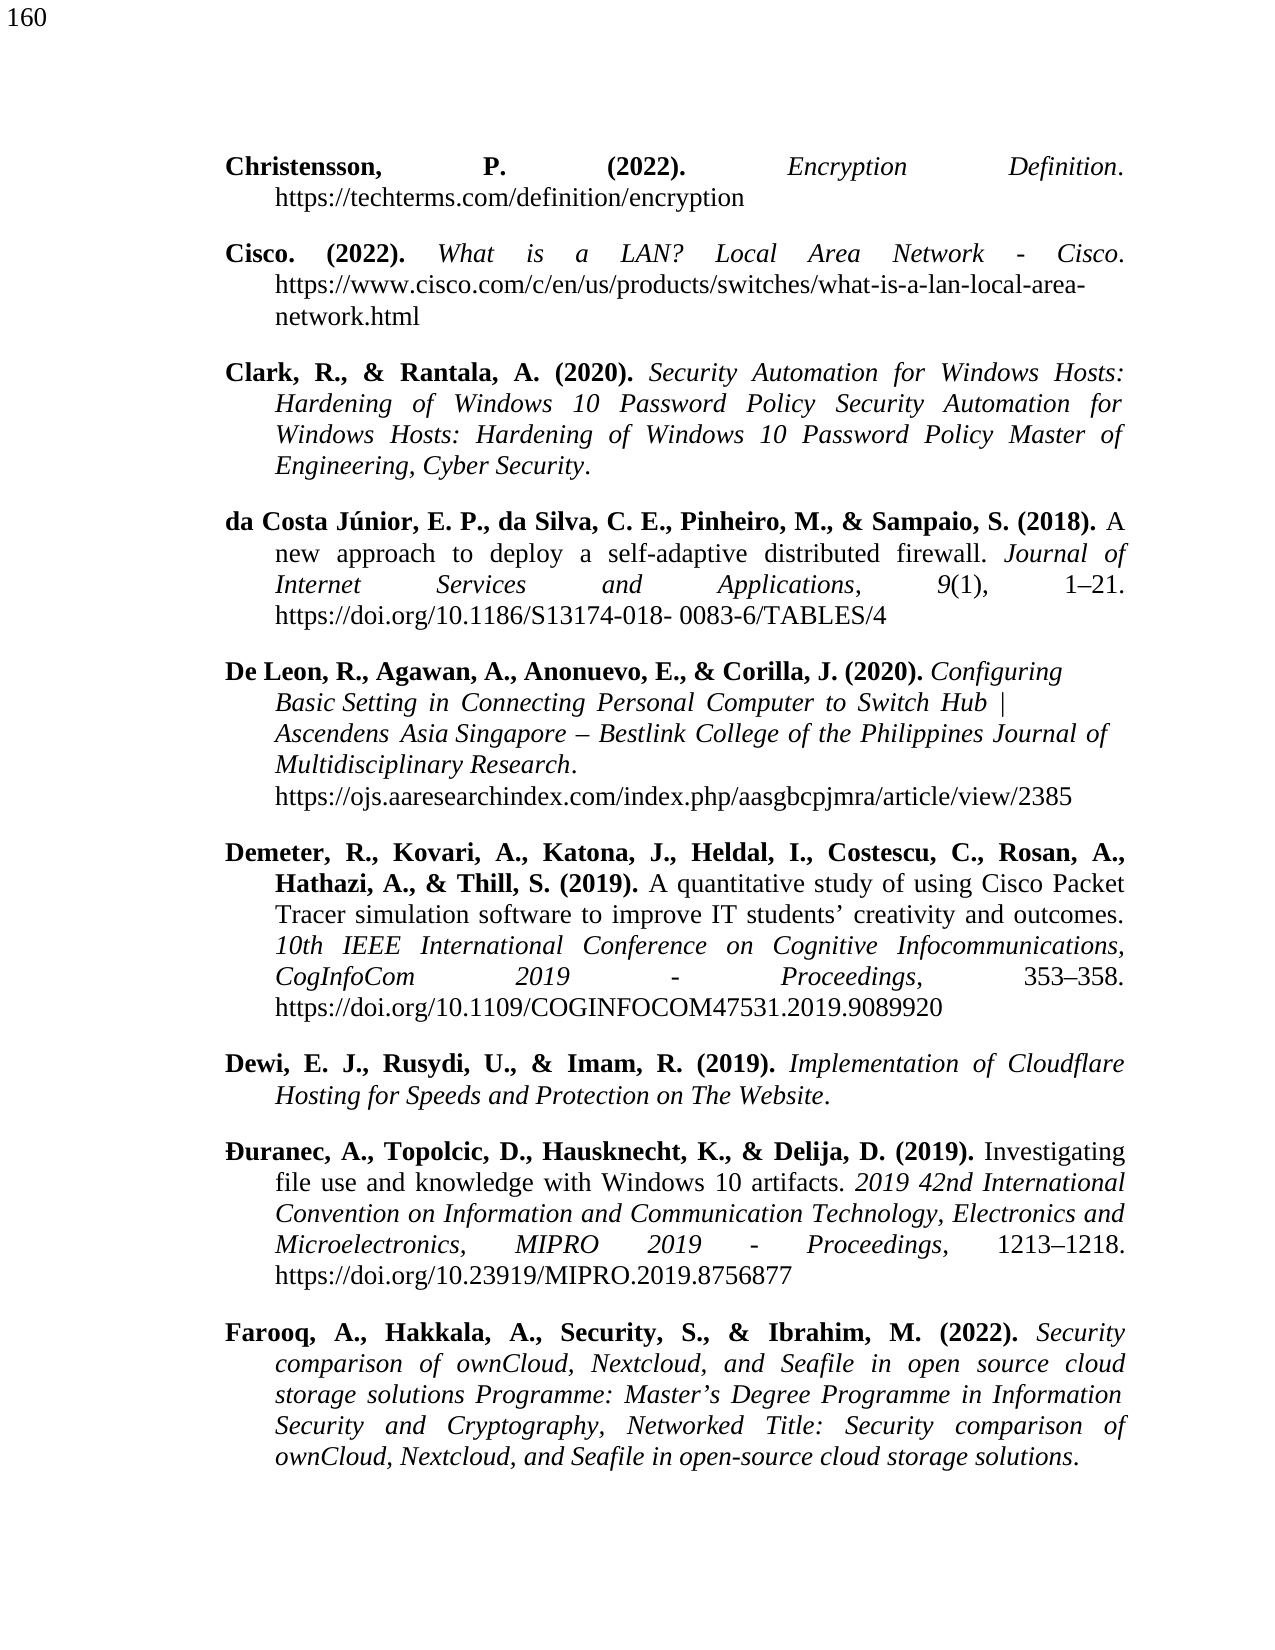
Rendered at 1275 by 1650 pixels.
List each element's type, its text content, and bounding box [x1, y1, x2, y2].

text Cisco. (2022). What is a LAN? Local Area Network - Cisco. https://www.cisco.com/c/en/us/products/switches/what-is-a-lan-local-area- network.html [225, 237, 1125, 331]
text Farooq, A., Hakkala, A., Security, S., & Ibrahim, M. (2022). Security comparison of ownCloud, Nextcloud, and Seafile in open source cloud storage solutions Programme: Master’s Degree Programme in Information Security and Cryptography, Networked Title: Security comparison of ownCloud, Nextcloud, and Seafile in open-source cloud storage solutions. [225, 1316, 1125, 1471]
text De Leon, R., Agawan, A., Anonuevo, E., & Corilla, J. (2020). Configuring Basic Setting in Connecting Personal Computer to Switch Hub | Ascendens Asia Singapore – Bestlink College of the Philippines Journal of Multidisciplinary Research. https://ojs.aaresearchindex.com/index.php/aasgbcpjmra/article/view/2385 [225, 655, 1126, 811]
text Clark, R., & Rantala, A. (2020). Security Automation for Windows Hosts: Hardening of Windows 10 Password Policy Security Automation for Windows Hosts: Hardening of Windows 10 Password Policy Master of Engineering, Cyber Security. [225, 356, 1125, 480]
text Dewi, E. J., Rusydi, U., & Imam, R. (2019). Implementation of Cloudflare Hosting for Speeds and Protection on The Website. [225, 1048, 1125, 1110]
text da Costa Júnior, E. P., da Silva, C. E., Pinheiro, M., & Sampaio, S. (2018). A new approach to deploy a self-adaptive distributed firewall. Journal of Internet Services and Applications, 9(1), 1–21. https://doi.org/10.1186/S13174-018- 0083-6/TABLES/4 [225, 506, 1125, 630]
text Demeter, R., Kovari, A., Katona, J., Heldal, I., Costescu, C., Rosan, A., Hathazi, A., & Thill, S. (2019). A quantitative study of using Cisco Packet Tracer simulation software to improve IT students’ creativity and outcomes. 10th IEEE International Conference on Cognitive Infocommunications, CogInfoCom 2019 - Proceedings, 353–358. https://doi.org/10.1109/COGINFOCOM47531.2019.9089920 [225, 836, 1125, 1023]
text Christensson, P. (2022). Encryption Definition. https://techterms.com/definition/encryption [225, 150, 1125, 212]
text Ðuranec, A., Topolcic, D., Hausknecht, K., & Delija, D. (2019). Investigating file use and knowledge with Windows 10 artifacts. 2019 42nd International Convention on Information and Communication Technology, Electronics and Microelectronics, MIPRO 2019 - Proceedings, 1213–1218. https://doi.org/10.23919/MIPRO.2019.8756877 [225, 1135, 1125, 1291]
